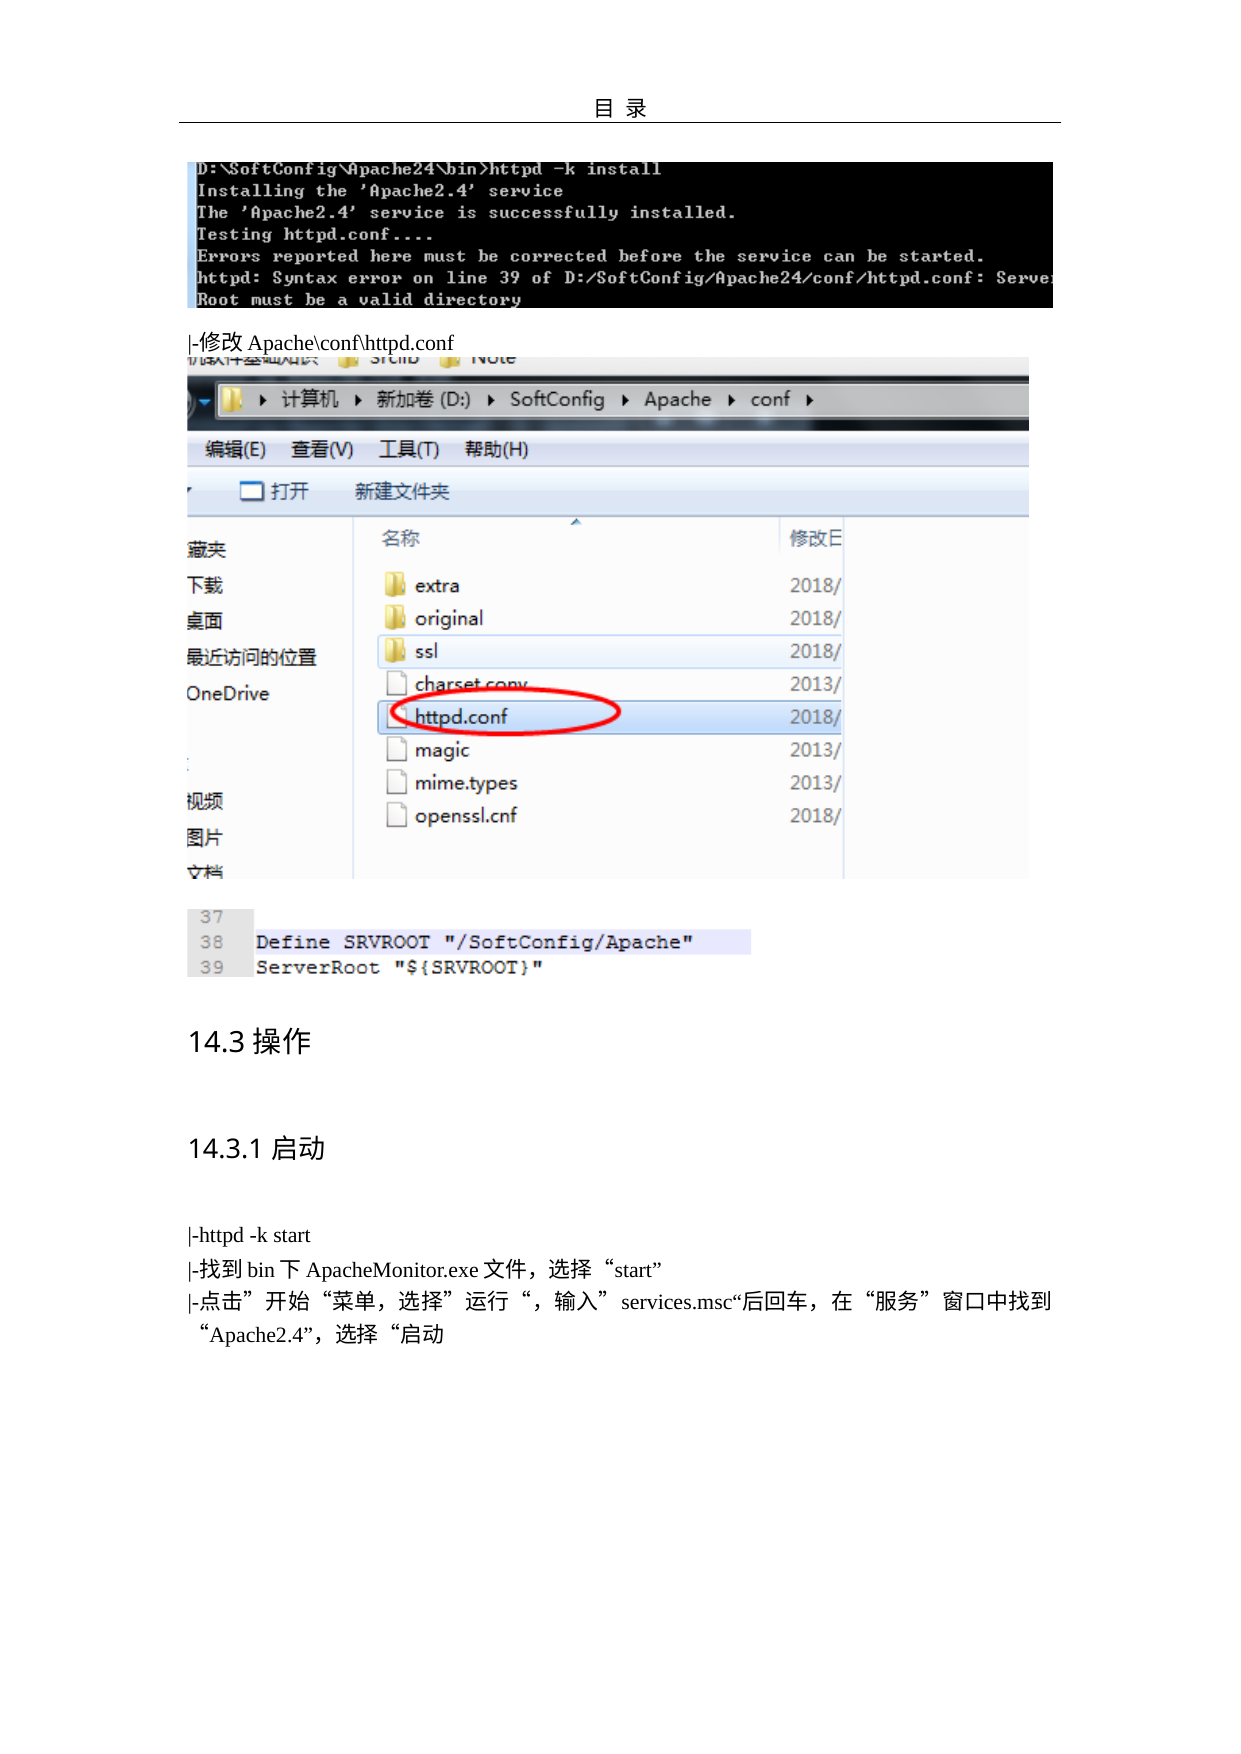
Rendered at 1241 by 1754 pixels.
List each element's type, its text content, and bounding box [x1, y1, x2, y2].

picture [187, 909, 752, 977]
subtitle 操作 [187, 1007, 1053, 1072]
picture [187, 357, 1029, 879]
text |-修改Apache\conf\httpd.conf [187, 324, 1053, 357]
text |-找到bin下ApacheMonitor.exe文件，选择“start” [187, 1251, 1053, 1284]
text |-httpd -k start [187, 1219, 1053, 1251]
subtitle 启动 [187, 1114, 1053, 1179]
text |-点击”开始“菜单，选择”运行“，输入”services.msc“后回车，在“服务”窗口中找到“Apache2.4”，选择“启动 [187, 1284, 1053, 1349]
picture [187, 162, 1053, 308]
